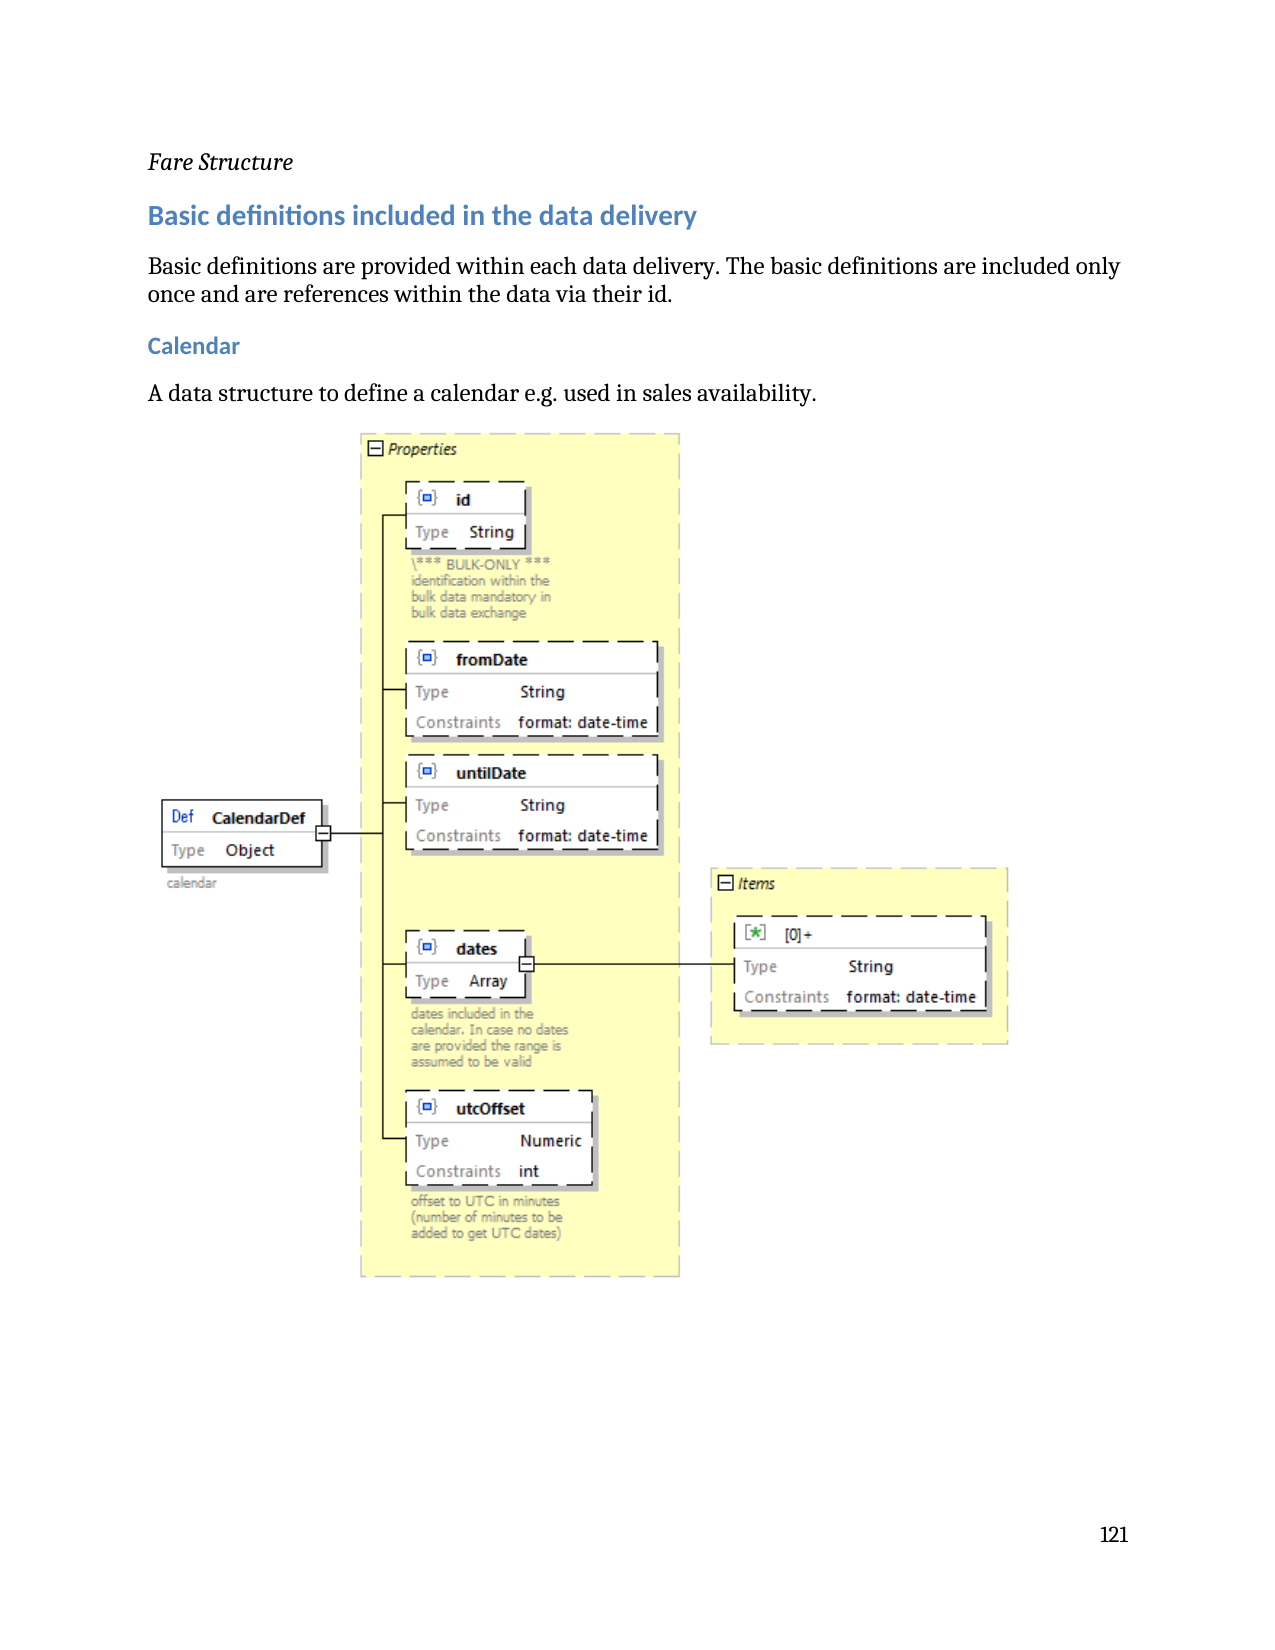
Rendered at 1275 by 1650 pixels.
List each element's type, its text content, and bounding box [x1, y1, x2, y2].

text Basic definitions are provided within each data delivery. The basic definitions are included only once and are references within the data via their id. [148, 252, 1127, 309]
subtitle Basic definitions included in the data delivery [148, 197, 1127, 233]
picture [147, 426, 1023, 1337]
text Fare Structure [148, 148, 1127, 176]
subtitle Calendar [148, 330, 1127, 360]
text A data structure to define a calendar e.g. used in sales availability. [148, 379, 1127, 408]
